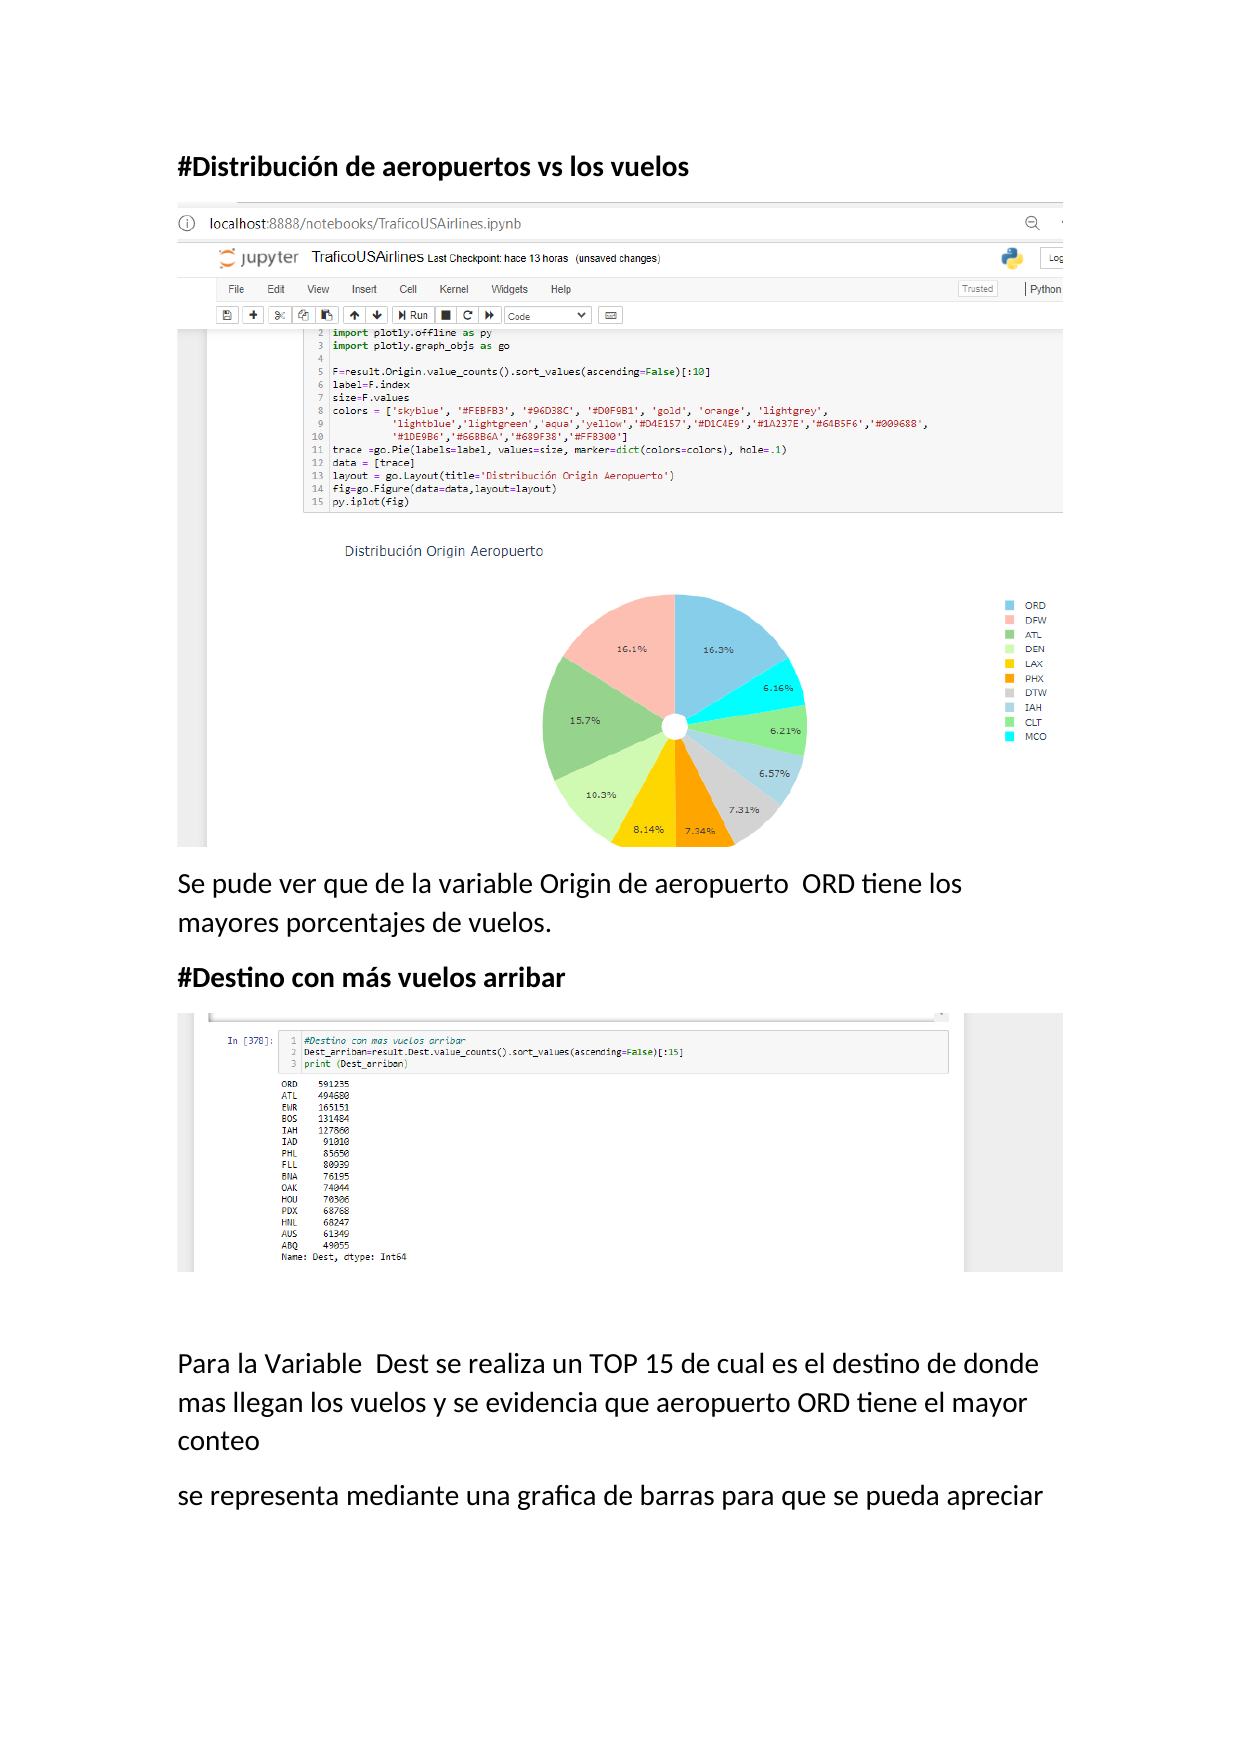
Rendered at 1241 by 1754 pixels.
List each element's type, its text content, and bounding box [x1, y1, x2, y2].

text Se pude ver que de la variable Origin de aeropuerto ORD tiene los mayores porcentajes de vuelos. [177, 865, 1063, 939]
text se representa mediante una grafica de barras para que se pueda apreciar [177, 1477, 1063, 1513]
text #Destino con más vuelos arribar [177, 959, 1063, 994]
text Para la Variable Dest se realiza un TOP 15 de cual es el destino de donde mas llegan los vuelos y se evidencia que aeropuerto ORD tiene el mayor conteo [177, 1345, 1063, 1458]
picture [177, 202, 1063, 847]
picture [177, 1013, 1063, 1272]
list #Distribución de aeropuertos vs los vuelos [177, 148, 1063, 183]
